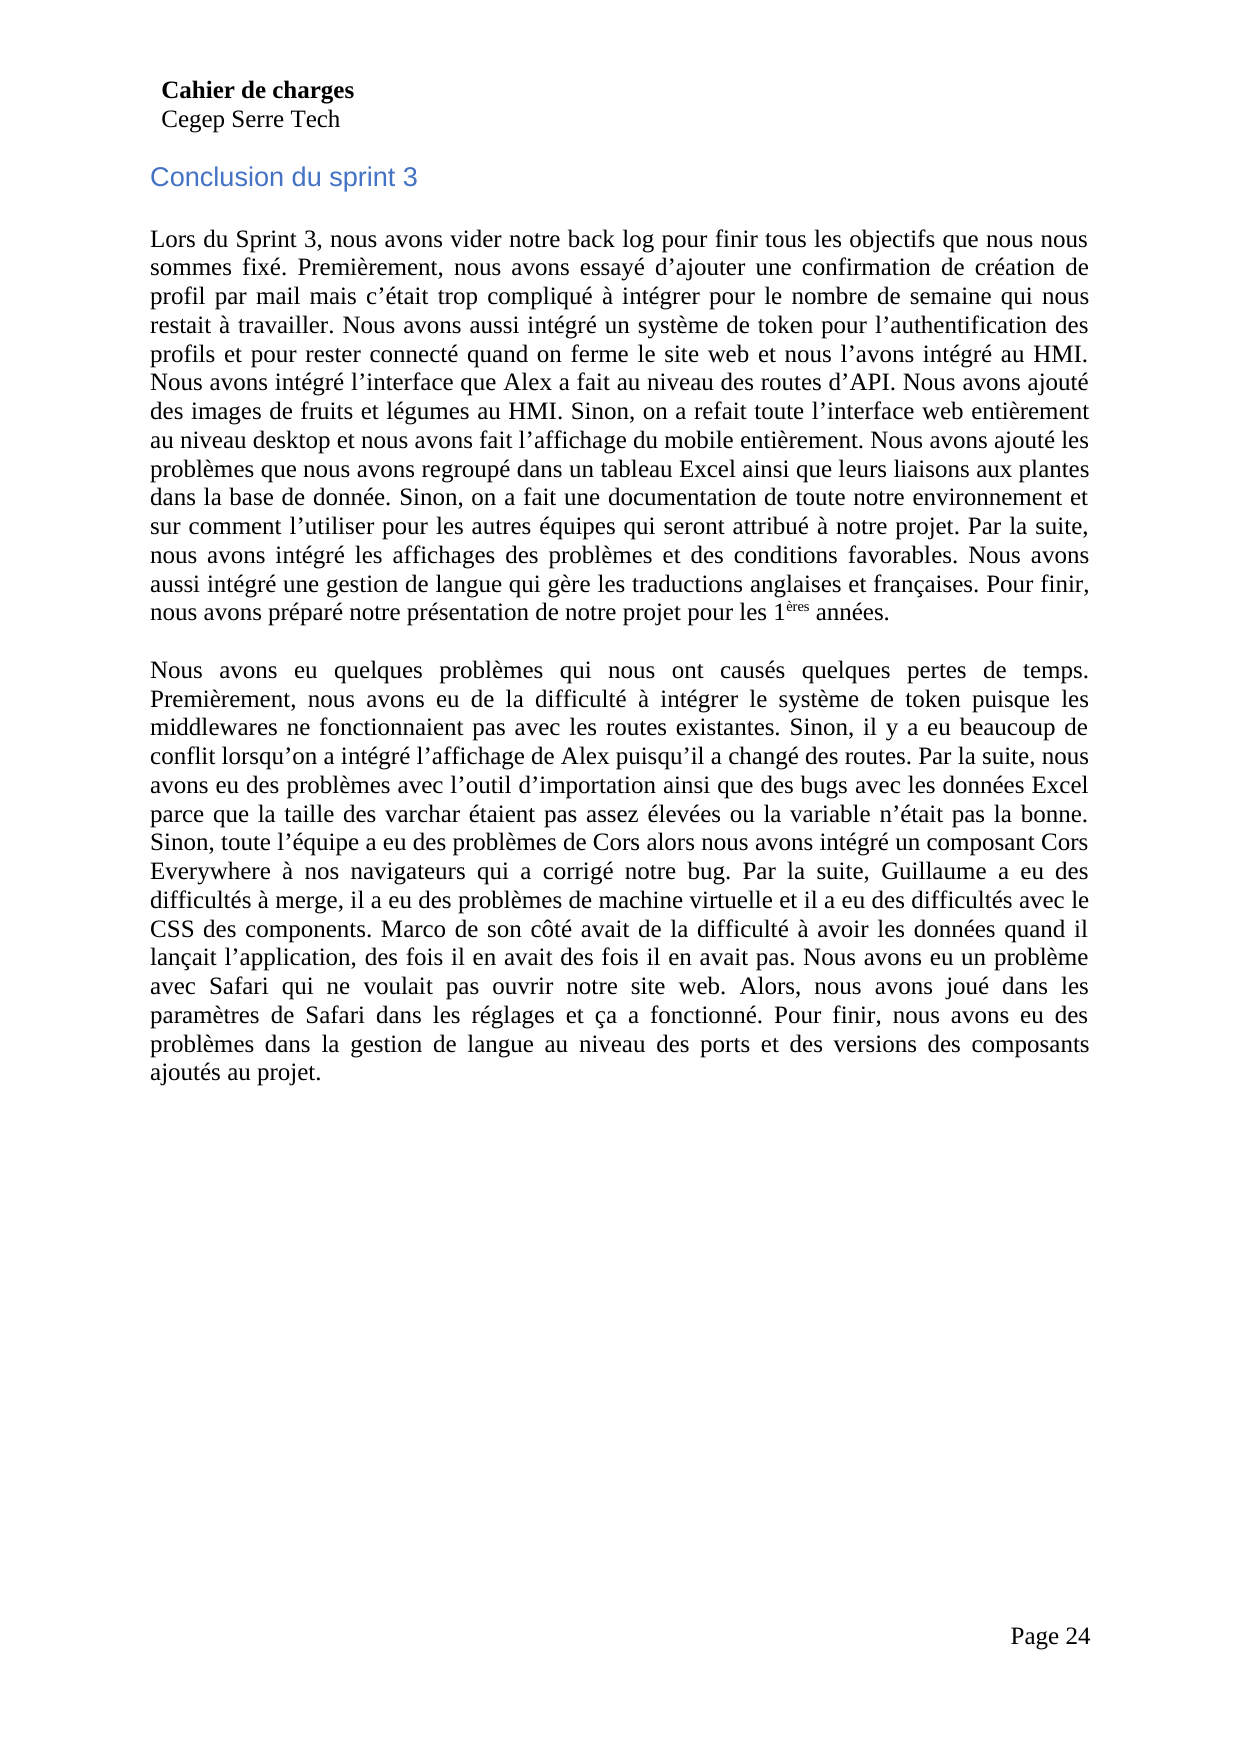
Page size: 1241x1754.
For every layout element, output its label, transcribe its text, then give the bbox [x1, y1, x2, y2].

subtitle Conclusion du sprint 3 [150, 161, 1090, 192]
text Lors du Sprint 3, nous avons vider notre back log pour finir tous les objectifs que nous nous sommes fixé. Premièrement, nous avons essayé d’ajouter une confirmation de création de profil par mail mais c’était trop compliqué à intégrer pour le nombre de semaine qui nous restait à travailler. Nous avons aussi intégré un système de token pour l’authentification des profils et pour rester connecté quand on ferme le site web et nous l’avons intégré au HMI. Nous avons intégré l’interface que Alex a fait au niveau des routes d’API. Nous avons ajouté des images de fruits et légumes au HMI. Sinon, on a refait toute l’interface web entièrement au niveau desktop et nous avons fait l’affichage du mobile entièrement. Nous avons ajouté les problèmes que nous avons regroupé dans un tableau Excel ainsi que leurs liaisons aux plantes dans la base de donnée. Sinon, on a fait une documentation de toute notre environnement et sur comment l’utiliser pour les autres équipes qui seront attribué à notre projet. Par la suite, nous avons intégré les affichages des problèmes et des conditions favorables. Nous avons aussi intégré une gestion de langue qui gère les traductions anglaises et françaises. Pour finir, nous avons préparé notre présentation de notre projet pour les 1ères années. [150, 224, 1090, 626]
text Nous avons eu quelques problèmes qui nous ont causés quelques pertes de temps. Premièrement, nous avons eu de la difficulté à intégrer le système de token puisque les middlewares ne fonctionnaient pas avec les routes existantes. Sinon, il y a eu beaucoup de conflit lorsqu’on a intégré l’affichage de Alex puisqu’il a changé des routes. Par la suite, nous avons eu des problèmes avec l’outil d’importation ainsi que des bugs avec les données Excel parce que la taille des varchar étaient pas assez élevées ou la variable n’était pas la bonne. Sinon, toute l’équipe a eu des problèmes de Cors alors nous avons intégré un composant Cors Everywhere à nos navigateurs qui a corrigé notre bug. Par la suite, Guillaume a eu des difficultés à merge, il a eu des problèmes de machine virtuelle et il a eu des difficultés avec le CSS des components. Marco de son côté avait de la difficulté à avoir les données quand il lançait l’application, des fois il en avait des fois il en avait pas. Nous avons eu un problème avec Safari qui ne voulait pas ouvrir notre site web. Alors, nous avons joué dans les paramètres de Safari dans les réglages et ça a fonctionné. Pour finir, nous avons eu des problèmes dans la gestion de langue au niveau des ports et des versions des composants ajoutés au projet. [150, 655, 1090, 1086]
